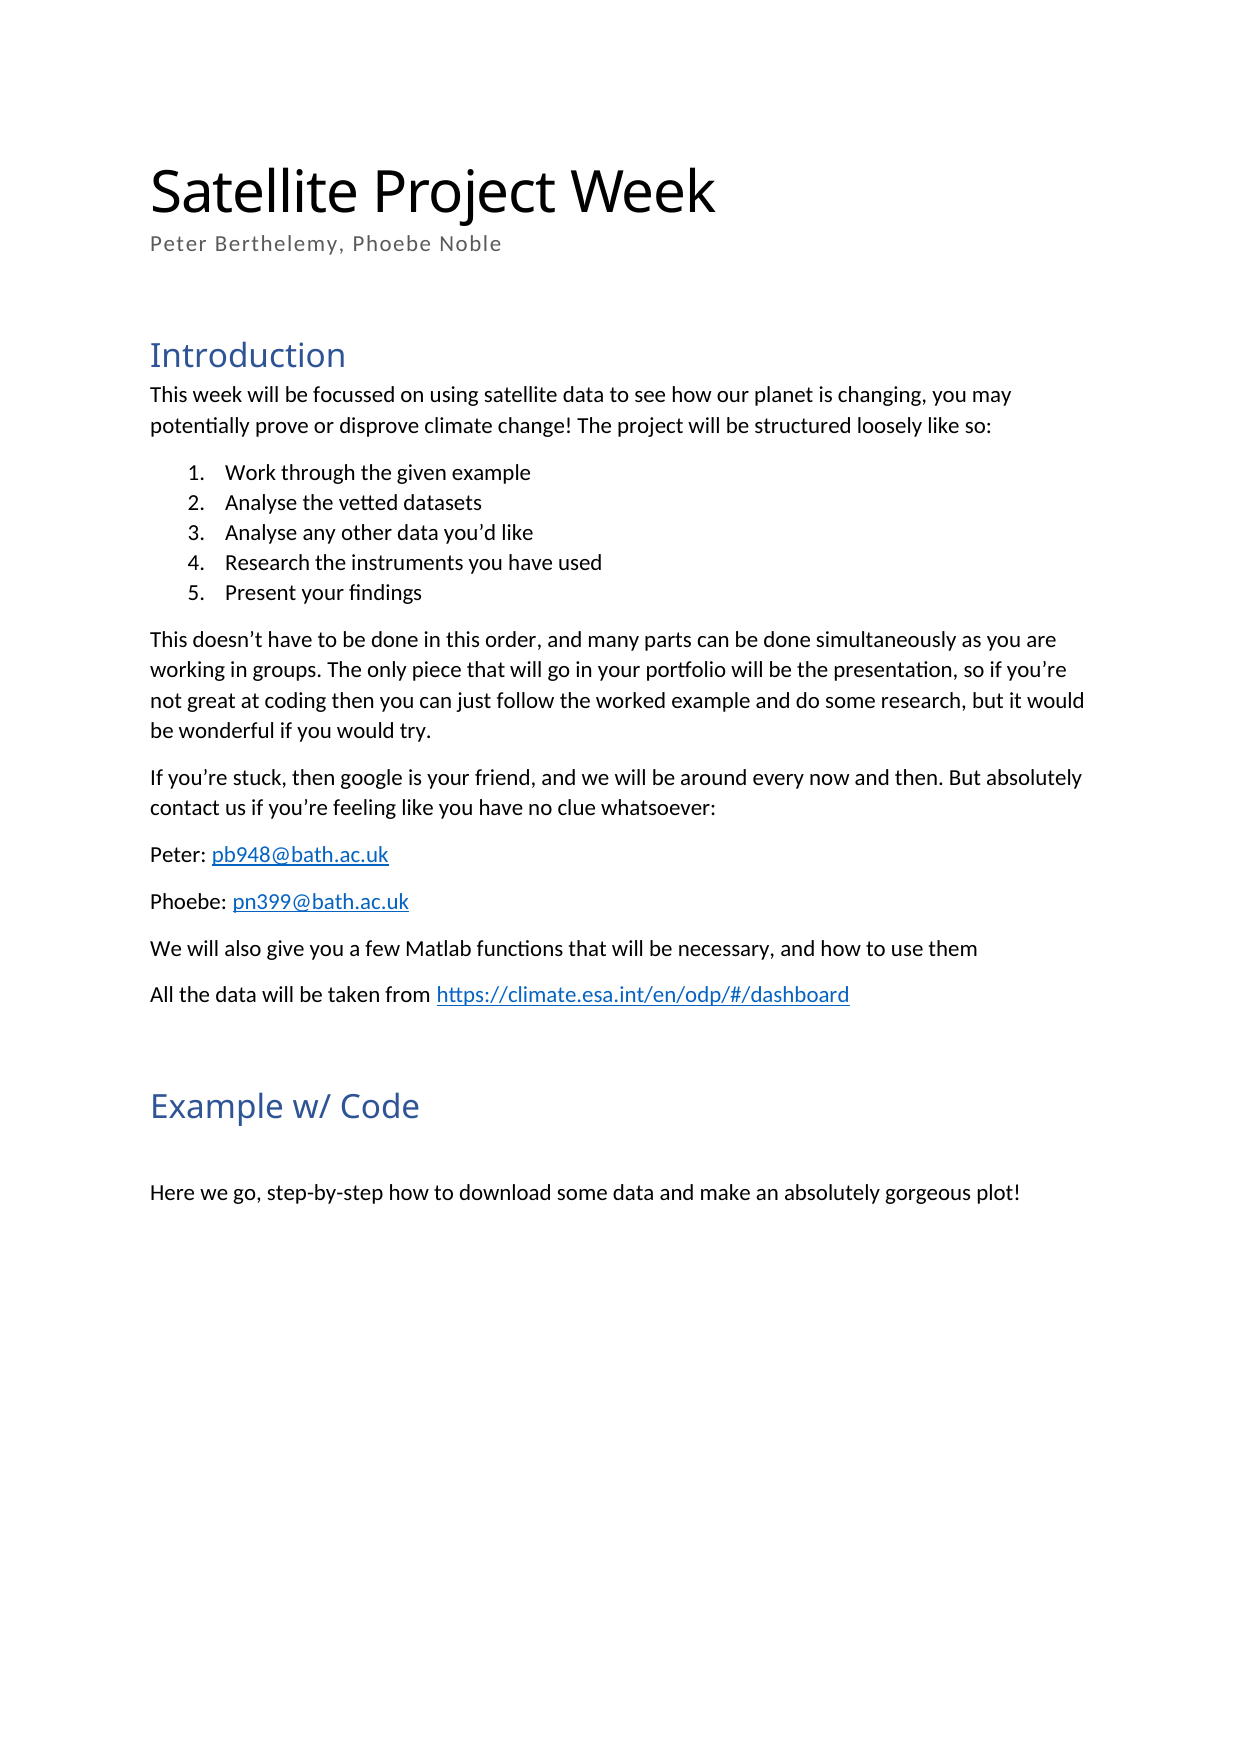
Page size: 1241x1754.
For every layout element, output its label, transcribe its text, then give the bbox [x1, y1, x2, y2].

text Here we go, step-by-step how to download some data and make an absolutely gorgeous plot! [150, 1178, 1090, 1206]
text If you’re stuck, then google is your friend, and we will be around every now and then. But absolutely contact us if you’re feeling like you have no clue whatsoever: [150, 763, 1090, 821]
list Analyse the vetted datasets [187, 488, 1090, 516]
text We will also give you a few Matlab functions that will be necessary, and how to use them [150, 934, 1090, 962]
text Peter: pb948@bath.ac.uk [150, 840, 1090, 868]
subtitle Introduction [150, 332, 1090, 377]
subtitle Example w/ Code [150, 1083, 1090, 1128]
list Research the instruments you have used [187, 548, 1090, 576]
text This week will be focussed on using satellite data to see how our planet is changing, you may potentially prove or disprove climate change! The project will be structured loosely like so: [150, 381, 1090, 439]
subtitle Peter Berthelemy, Phoebe Noble Lakshmi Narayanan Viswanathan [150, 229, 1090, 257]
title Satellite Project Week [150, 150, 1090, 229]
text Phoebe: pn399@bath.ac.uk [150, 887, 1090, 915]
list Analyse any other data you’d like [187, 518, 1090, 546]
list Work through the given example [187, 458, 1090, 486]
text All the data will be taken from https://climate.esa.int/en/odp/#/dashboard [150, 981, 1090, 1008]
text This doesn’t have to be done in this order, and many parts can be done simultaneously as you are working in groups. The only piece that will go in your portfolio will be the presentation, so if you’re not great at coding then you can just follow the worked example and do some research, but it would be wonderful if you would try. [150, 625, 1090, 744]
list Present your findings [187, 578, 1090, 606]
